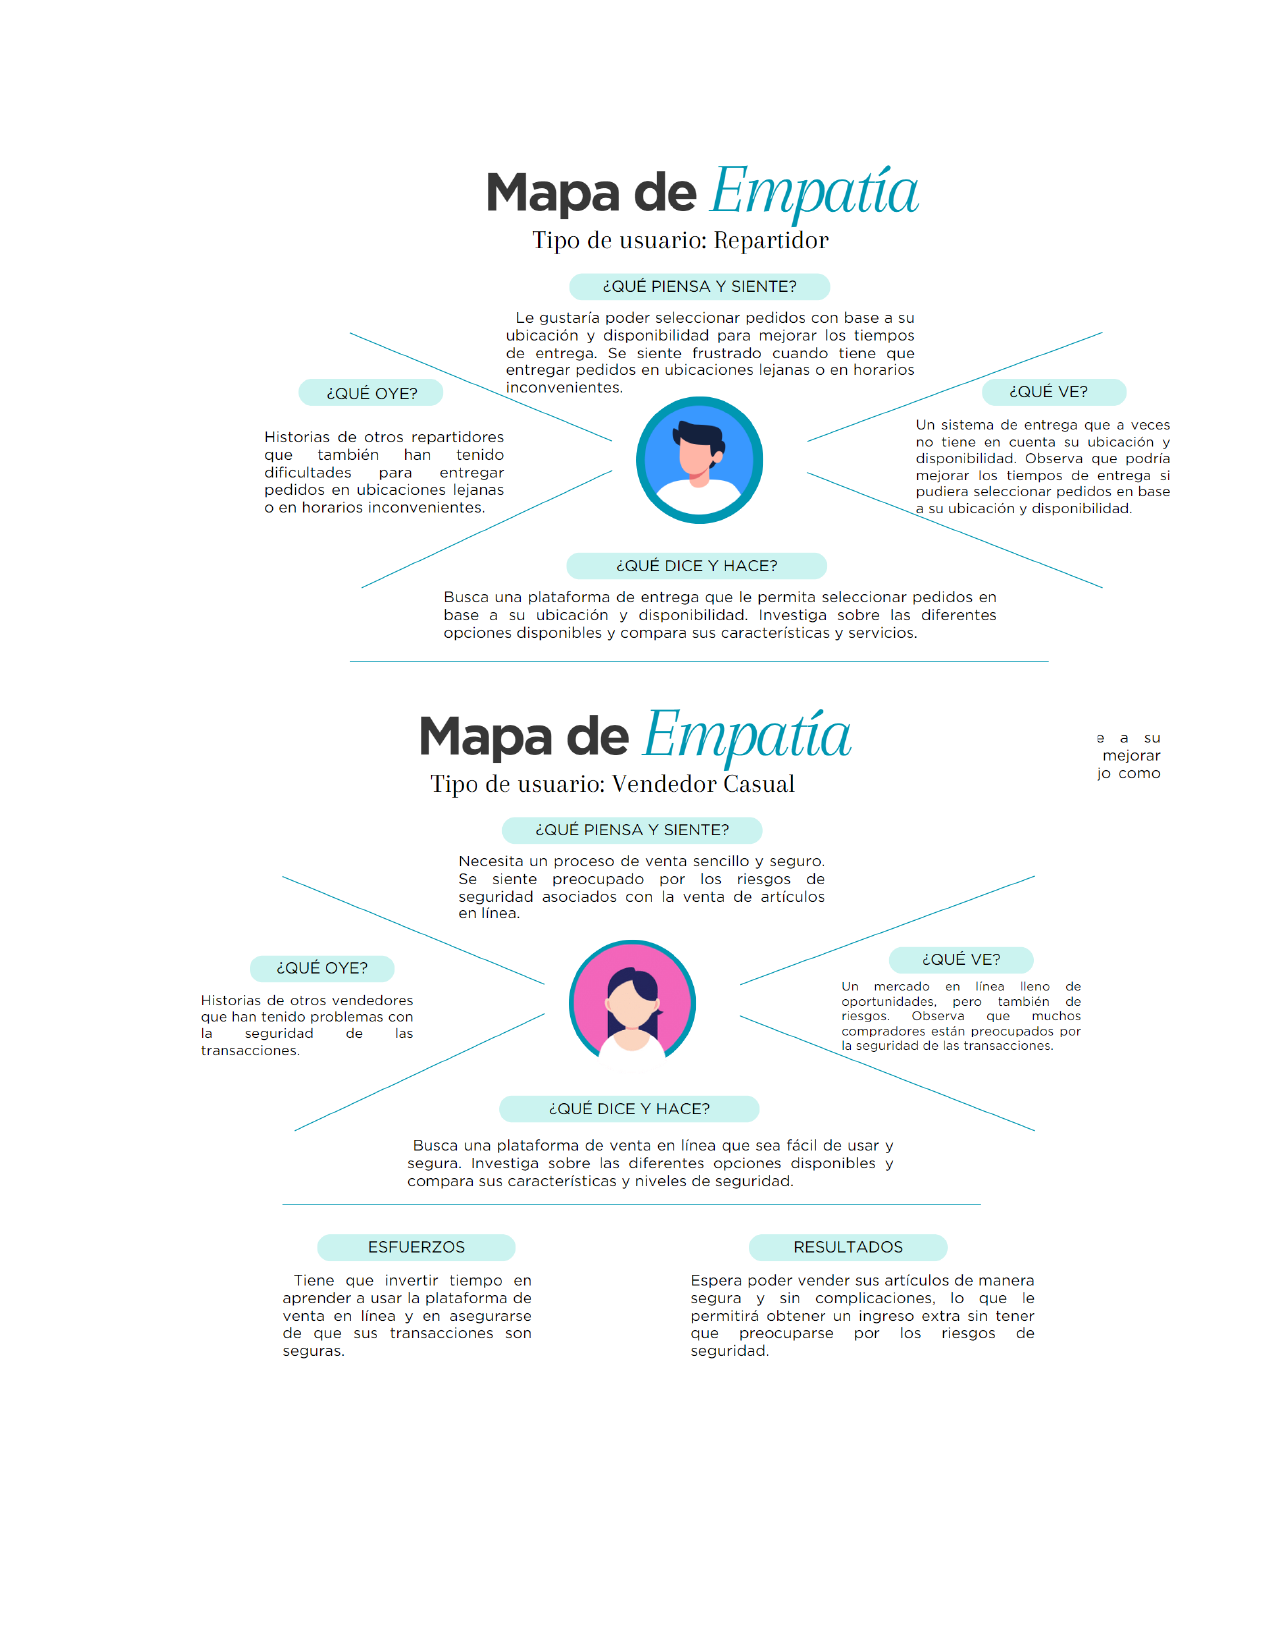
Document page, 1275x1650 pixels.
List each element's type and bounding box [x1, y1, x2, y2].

picture [177, 147, 1173, 1368]
